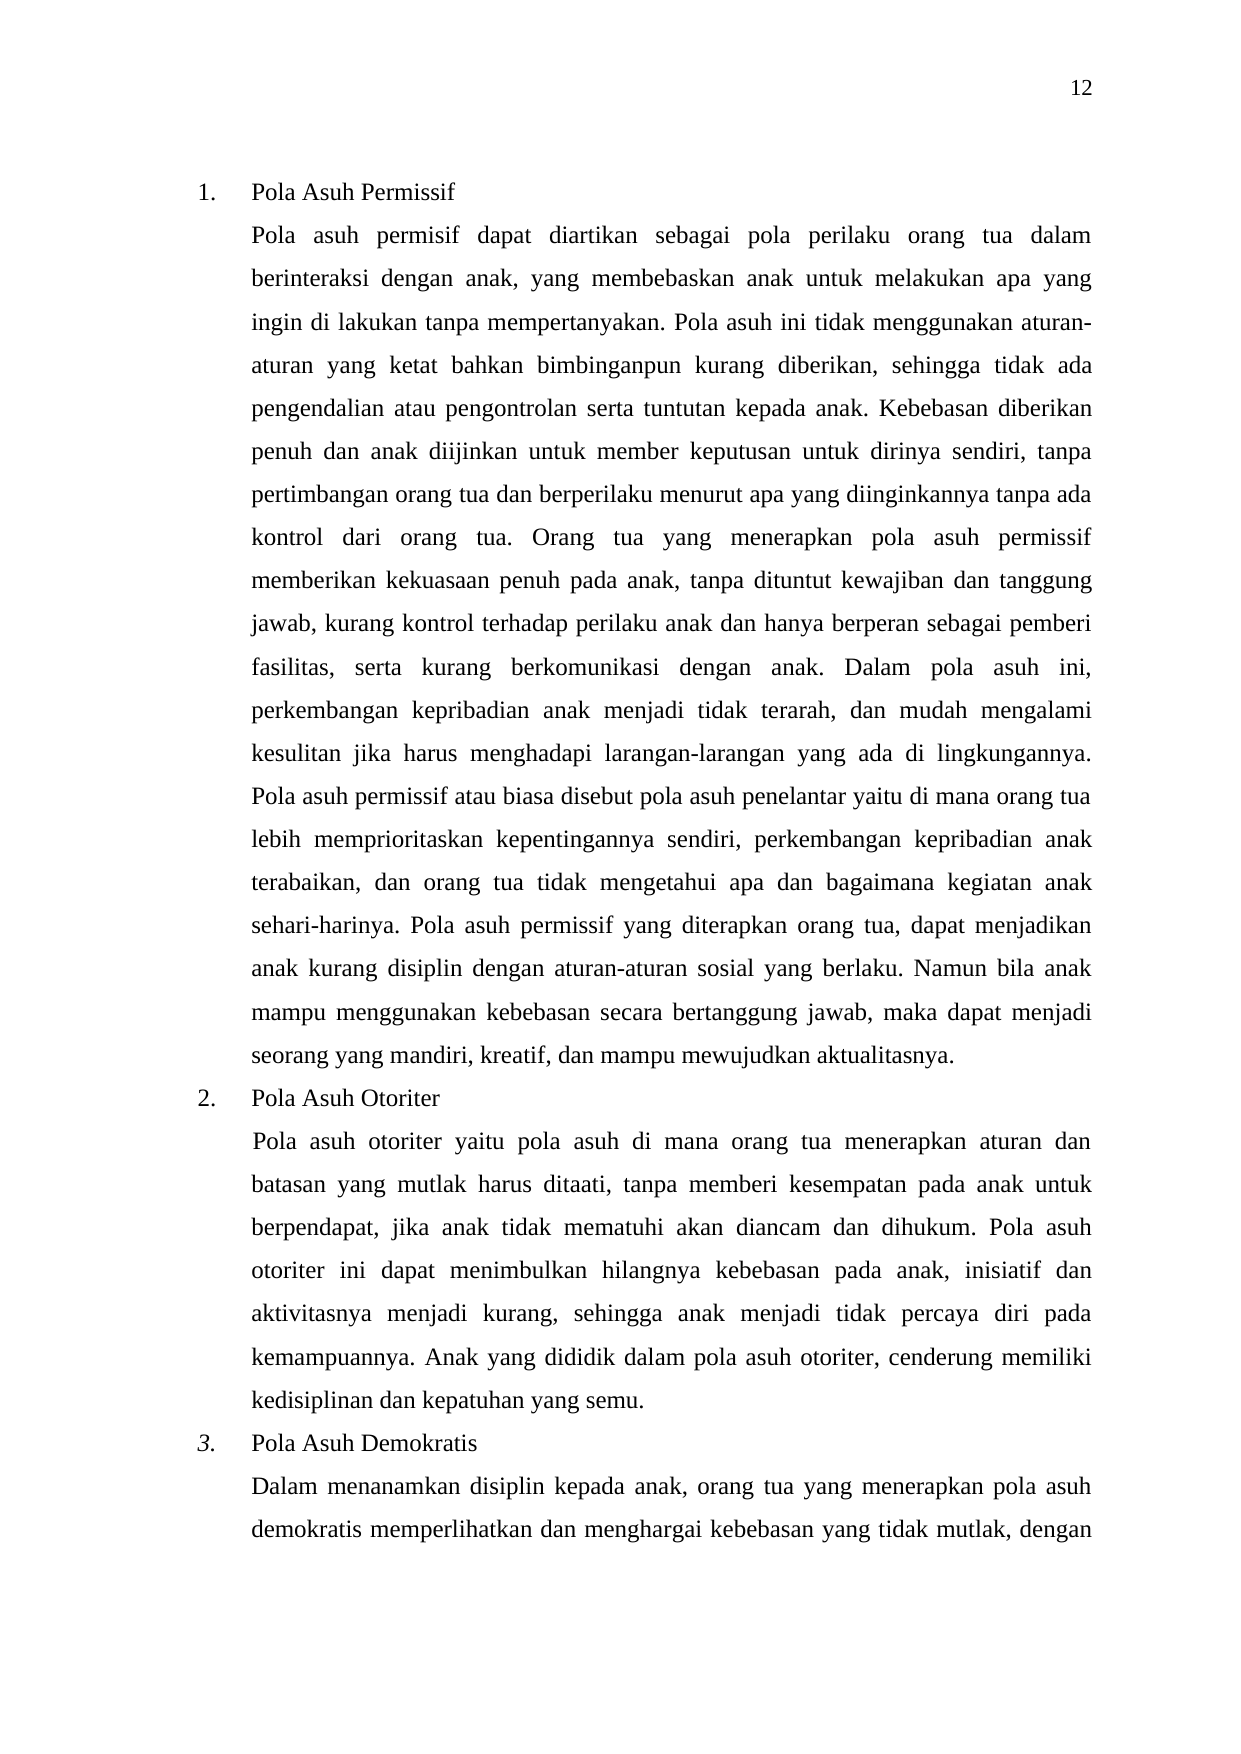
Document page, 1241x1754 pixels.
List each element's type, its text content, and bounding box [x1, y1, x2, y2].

list Pola Asuh Demokratis [207, 1428, 1093, 1457]
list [251, 1471, 1093, 1543]
list Pola Asuh Permissif [207, 177, 1093, 206]
list Pola asuh permisif dapat diartikan sebagai pola perilaku orang tua dalam berinteraksi dengan anak, yang membebaskan anak untuk melakukan apa yang ingin di lakukan tanpa mempertanyakan. Pola asuh ini tidak menggunakan aturan-aturan yang ketat bahkan bimbinganpun kurang diberikan, sehingga tidak ada pengendalian atau pengontrolan serta tuntutan kepada anak. Kebebasan diberikan penuh dan anak diijinkan untuk member keputusan untuk dirinya sendiri, tanpa pertimbangan orang tua dan berperilaku menurut apa yang diinginkannya tanpa ada kontrol dari orang tua. Orang tua yang menerapkan pola asuh permissif memberikan kekuasaan penuh pada anak, tanpa dituntut kewajiban dan tanggung jawab, kurang kontrol terhadap perilaku anak dan hanya berperan sebagai pemberi fasilitas, serta kurang berkomunikasi dengan anak. Dalam pola asuh ini, perkembangan kepribadian anak menjadi tidak terarah, dan mudah mengalami kesulitan jika harus menghadapi larangan-larangan yang ada di lingkungannya. Pola asuh permissif atau biasa disebut pola asuh penelantar yaitu di mana orang tua lebih memprioritaskan kepentingannya sendiri, perkembangan kepribadian anak terabaikan, dan orang tua tidak mengetahui apa dan bagaimana kegiatan anak sehari-harinya. Pola asuh permissif yang diterapkan orang tua, dapat menjadikan anak kurang disiplin dengan aturan-aturan sosial yang berlaku. Namun bila anak mampu menggunakan kebebasan secara bertanggung jawab, maka dapat menjadi seorang yang mandiri, kreatif, dan mampu mewujudkan aktualitasnya. [251, 220, 1093, 1068]
list Pola Asuh Otoriter [207, 1083, 1093, 1112]
list Pola asuh otoriter yaitu pola asuh di mana orang tua menerapkan aturan dan batasan yang mutlak harus ditaati, tanpa memberi kesempatan pada anak untuk berpendapat, jika anak tidak mematuhi akan diancam dan dihukum. Pola asuh otoriter ini dapat menimbulkan hilangnya kebebasan pada anak, inisiatif dan aktivitasnya menjadi kurang, sehingga anak menjadi tidak percaya diri pada kemampuannya. Anak yang dididik dalam pola asuh otoriter, cenderung memiliki kedisiplinan dan kepatuhan yang semu. [251, 1126, 1093, 1413]
